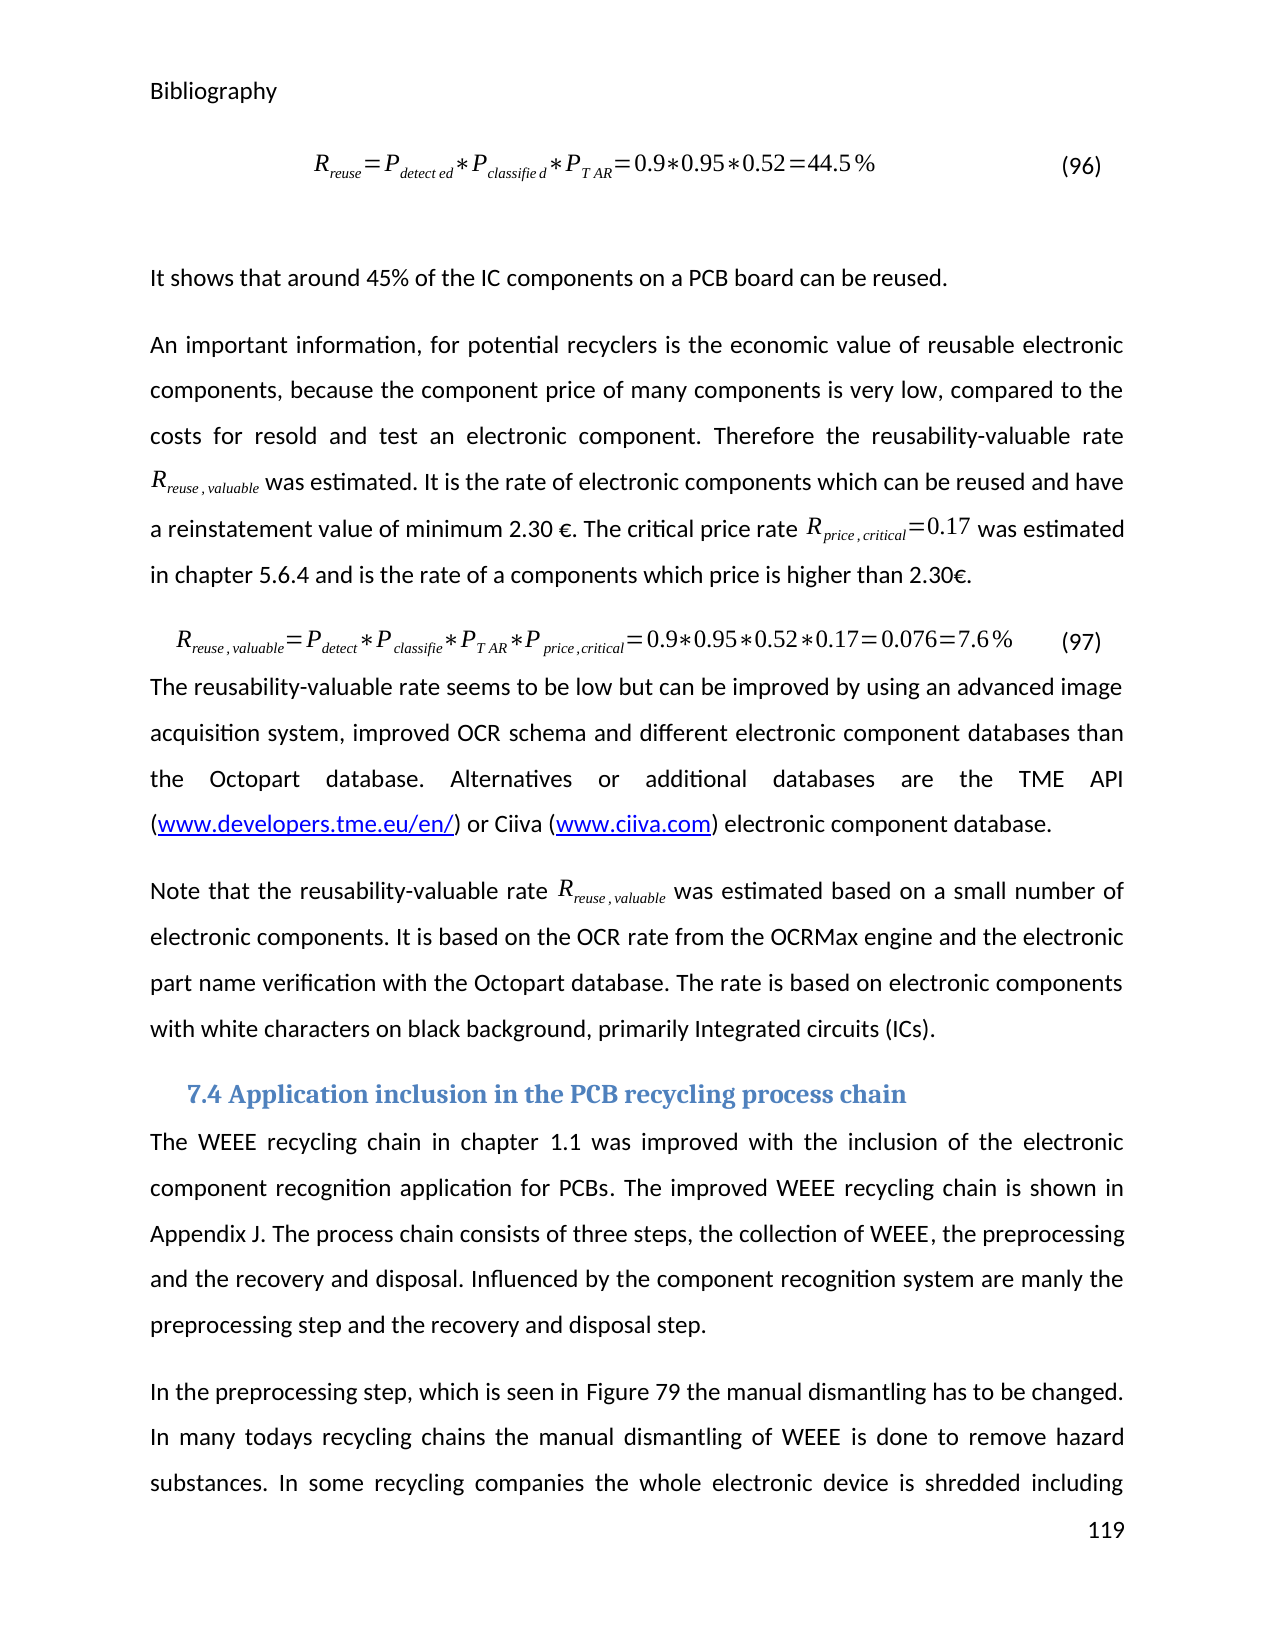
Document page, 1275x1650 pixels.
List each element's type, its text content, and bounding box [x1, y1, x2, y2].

table_header [139, 626, 1050, 671]
text An important information, for potential recyclers is the economic value of reusable electronic components, because the component price of many components is very low, compared to the costs for resold and test an electronic component. Therefore the reusability-valuable rate was estimated. It is the rate of electronic components which can be reused and have a reinstatement value of minimum 2.30 €. The critical price rate was estimated in chapter 5.6.4 and is the rate of a components which price is higher than 2.30€. [150, 329, 1125, 589]
text The reusability-valuable rate seems to be low but can be improved by using an advanced image acquisition system, improved OCR schema and different electronic component databases than the Octopart database. Alternatives or additional databases are the TME API (www.developers.tme.eu/en/) or Ciiva (www.ciiva.com) electronic component database. [150, 671, 1125, 839]
text Note that the reusability-valuable rate was estimated based on a small number of electronic components. It is based on the OCR rate from the OCRMax engine and the electronic part name verification with the Octopart database. The rate is based on electronic components with white characters on black background, primarily Integrated circuits (ICs). [150, 875, 1125, 1043]
text It shows that around 45% of the IC components on a PCB board can be reused. [150, 262, 1125, 293]
table_header [139, 150, 1050, 196]
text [150, 1376, 1125, 1498]
text The WEEE recycling chain in chapter 1.1 was improved with the inclusion of the electronic component recognition application for PCBs. The improved WEEE recycling chain is shown in Appendix J. The process chain consists of three steps, the collection of WEEE, the preprocessing and the recovery and disposal. Influenced by the component recognition system are manly the preprocessing step and the recovery and disposal step. [150, 1126, 1125, 1340]
subtitle Application inclusion in the PCB recycling process chain [187, 1079, 1125, 1111]
